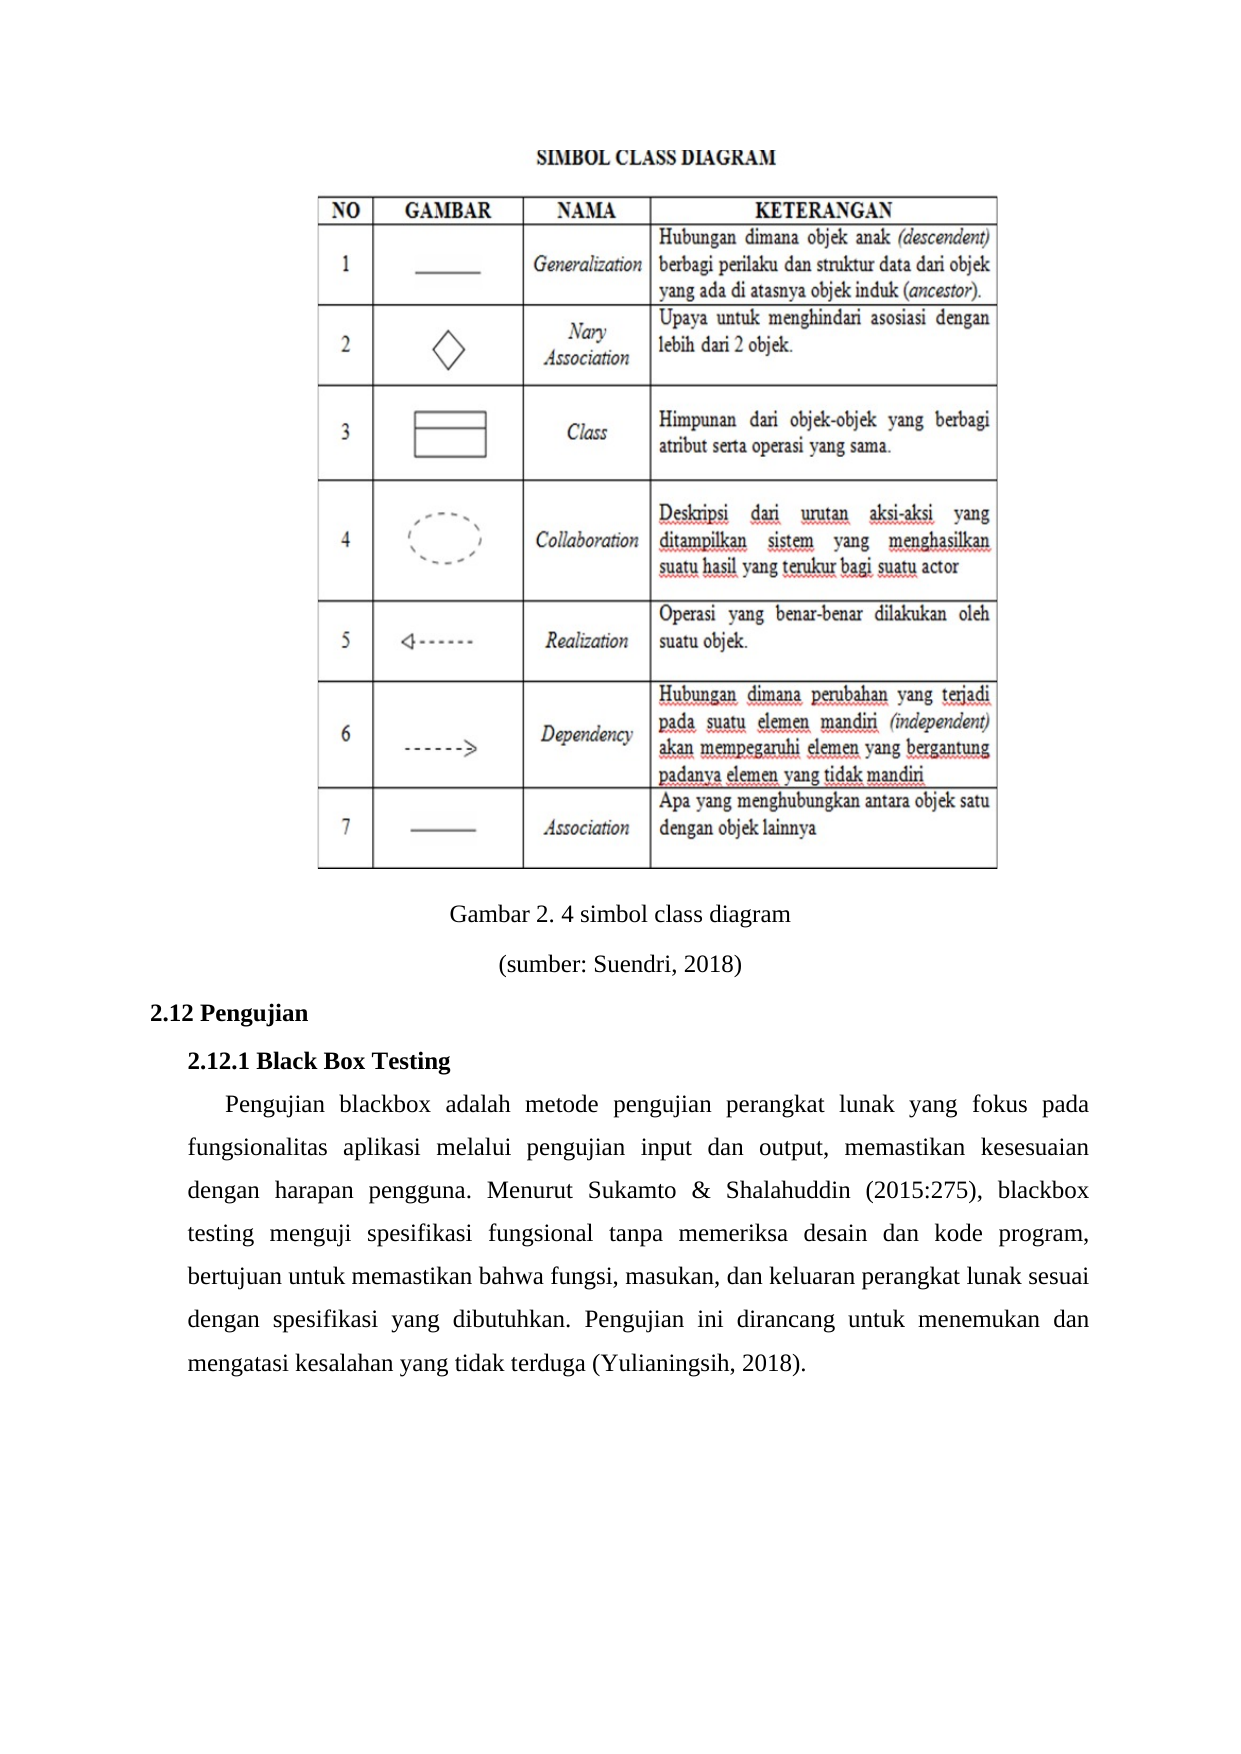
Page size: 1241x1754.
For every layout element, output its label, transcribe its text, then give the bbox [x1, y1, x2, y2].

subtitle 2.12.1 Black Box Testing [150, 1046, 1090, 1074]
picture [317, 150, 998, 869]
list Pengujian blackbox adalah metode pengujian perangkat lunak yang fokus pada fungsionalitas aplikasi melalui pengujian input dan output, memastikan kesesuaian dengan harapan pengguna. Menurut Sukamto & Shalahuddin (2015:275), blackbox testing menguji spesifikasi fungsional tanpa memeriksa desain dan kode program, bertujuan untuk memastikan bahwa fungsi, masukan, dan keluaran perangkat lunak sesuai dengan spesifikasi yang dibutuhkan. Pengujian ini dirancang untuk menemukan dan mengatasi kesalahan yang tidak terduga (Yulianingsih, 2018). [187, 1089, 1090, 1376]
text Gambar 2. 4 simbol class diagram [150, 899, 1090, 928]
text (sumber: Suendri, 2018) [150, 949, 1090, 978]
subtitle 2.12 Pengujian [150, 998, 1090, 1027]
